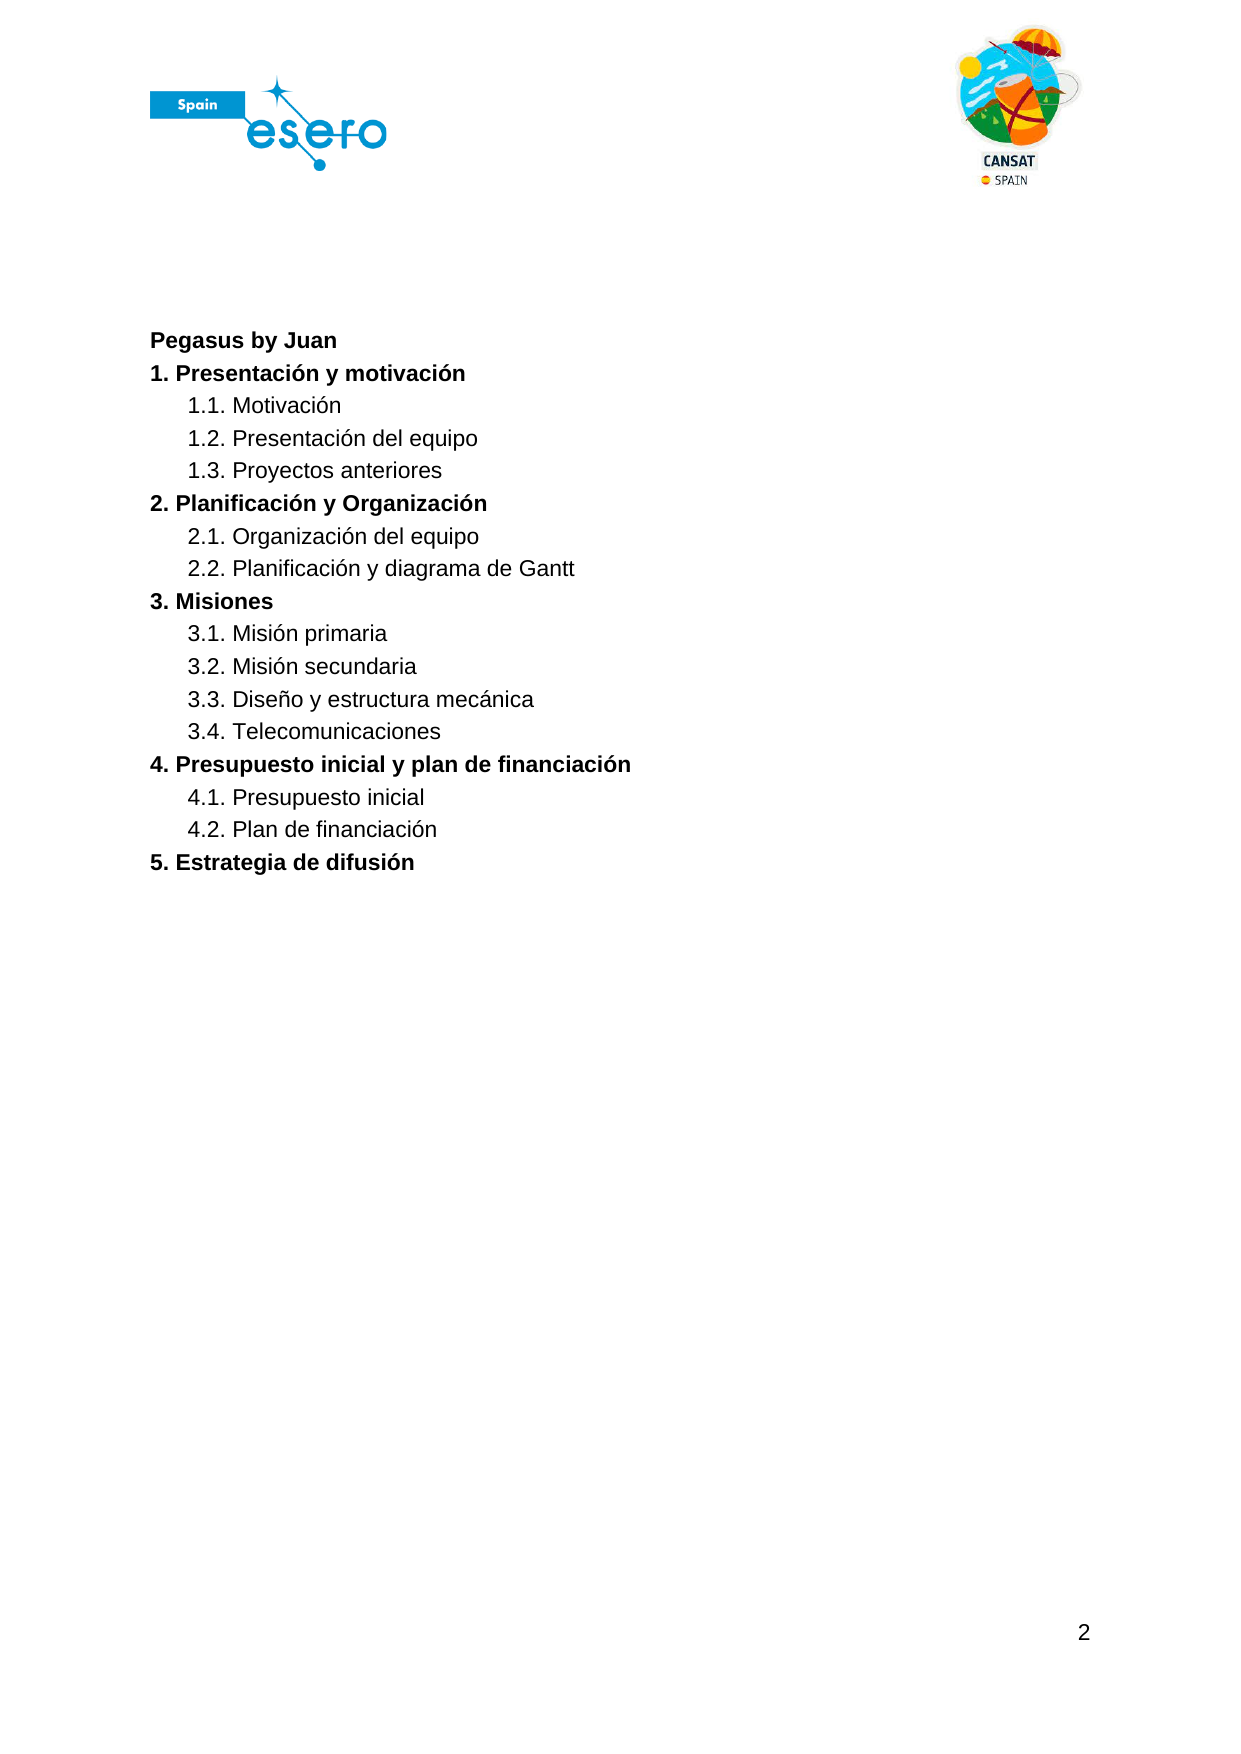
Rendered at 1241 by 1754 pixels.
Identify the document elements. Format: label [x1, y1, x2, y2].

picture [187, 103, 192, 112]
picture [949, 18, 1090, 194]
picture [365, 126, 381, 142]
picture [313, 126, 326, 130]
picture [255, 126, 267, 130]
picture [255, 137, 268, 142]
picture [313, 137, 327, 142]
picture [206, 103, 216, 109]
picture [179, 100, 184, 109]
picture [150, 75, 387, 171]
